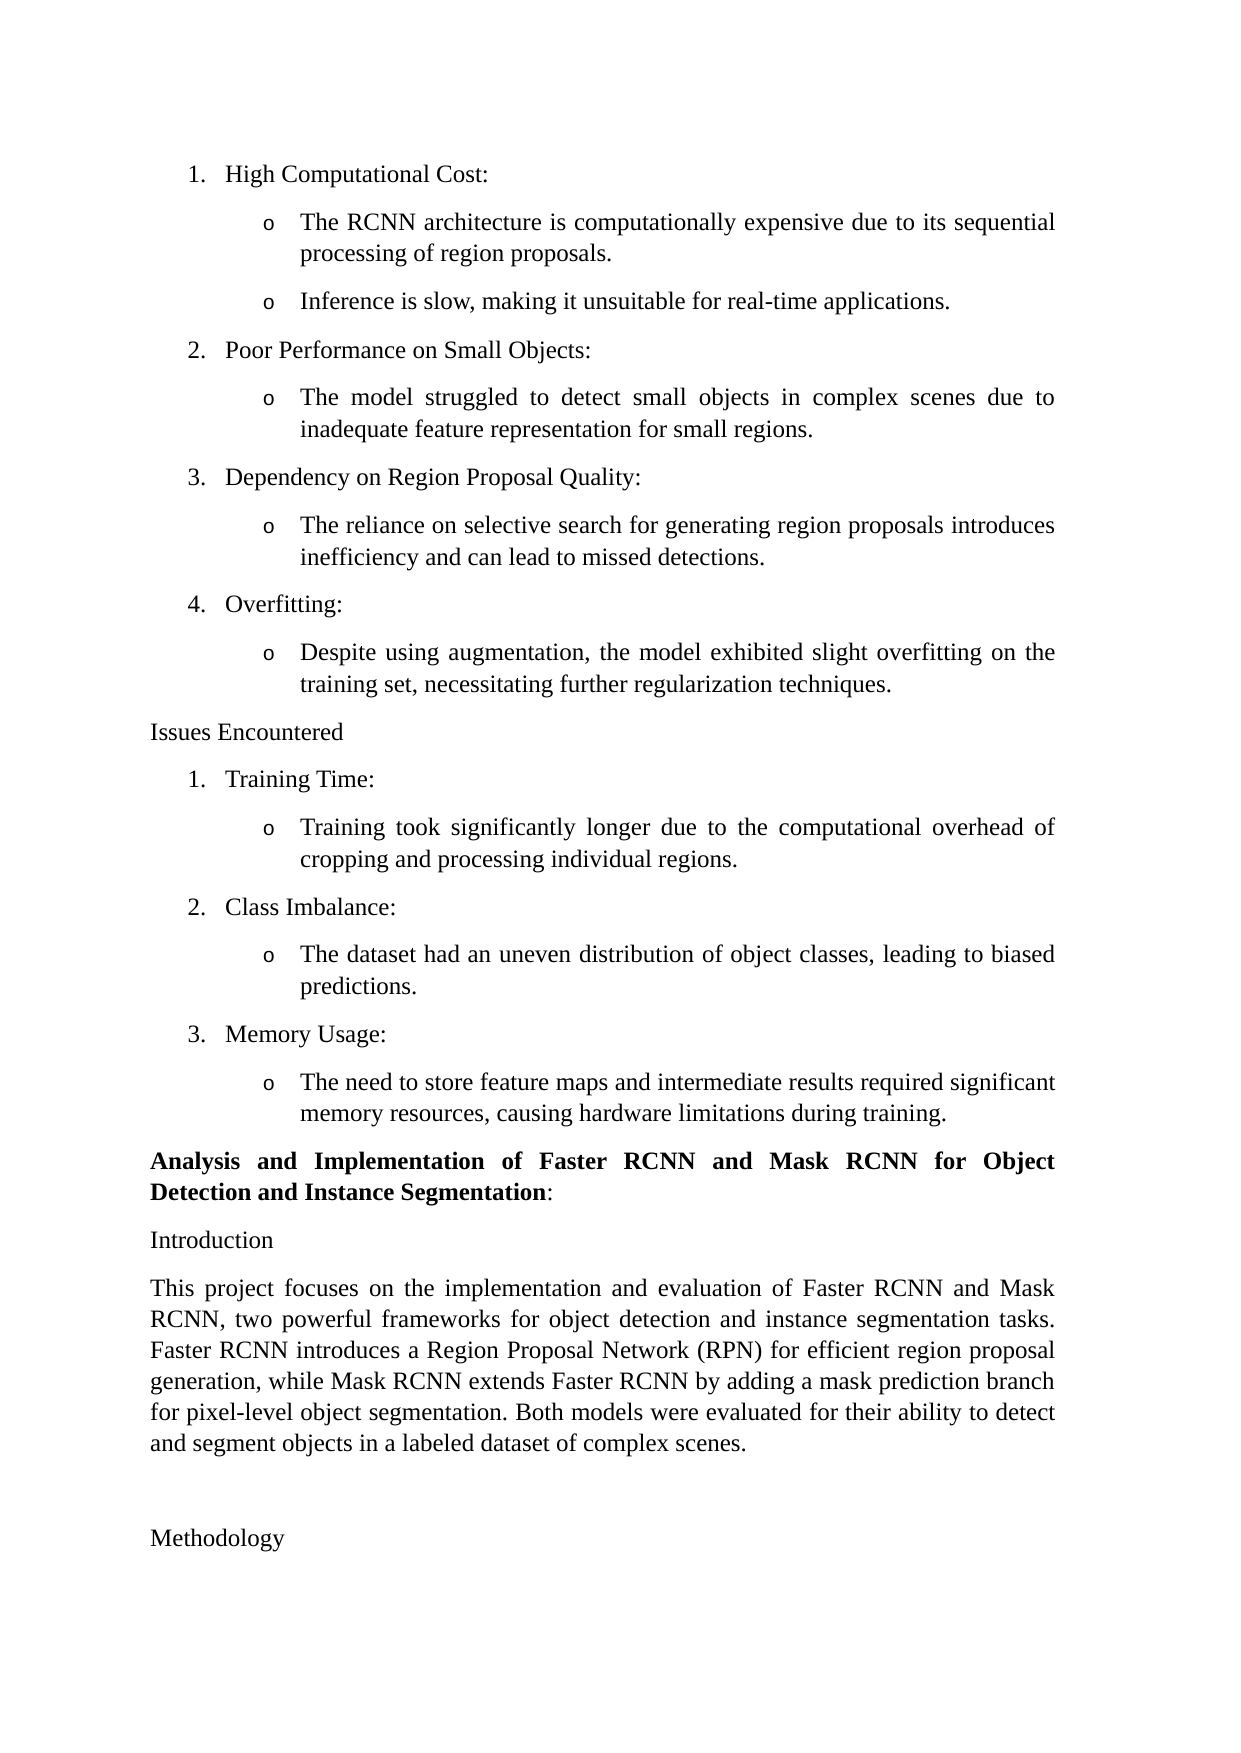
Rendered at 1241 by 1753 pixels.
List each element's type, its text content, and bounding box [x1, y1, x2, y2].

list Training Time: [187, 764, 1056, 793]
text Introduction [150, 1225, 1056, 1254]
list Memory Usage: [187, 1019, 1056, 1048]
list Overfitting: [187, 589, 1056, 618]
list The reliance on selective search for generating region proposals introduces inefficiency and can lead to missed detections. [262, 510, 1056, 570]
list The need to store feature maps and intermediate results required significant memory resources, causing hardware limitations during training. [262, 1067, 1056, 1127]
text Issues Encountered [150, 717, 1056, 745]
text Analysis and Implementation of Faster RCNN and Mask RCNN for Object Detection and Instance Segmentation: [150, 1146, 1056, 1206]
list The model struggled to detect small objects in complex scenes due to inadequate feature representation for small regions. [262, 382, 1056, 443]
list Despite using augmentation, the model exhibited slight overfitting on the training set, necessitating further regularization techniques. [262, 637, 1056, 698]
list The RCNN architecture is computationally expensive due to its sequential processing of region proposals. [262, 207, 1056, 267]
list Class Imbalance: [187, 892, 1056, 920]
list Training took significantly longer due to the computational overhead of cropping and processing individual regions. [262, 812, 1056, 873]
text This project focuses on the implementation and evaluation of Faster RCNN and Mask RCNN, two powerful frameworks for object detection and instance segmentation tasks. Faster RCNN introduces a Region Proposal Network (RPN) for efficient region proposal generation, while Mask RCNN extends Faster RCNN by adding a mask prediction branch for pixel-level object segmentation. Both models were evaluated for their ability to detect and segment objects in a labeled dataset of complex scenes. [150, 1273, 1056, 1457]
list High Computational Cost: [187, 159, 1056, 188]
list Poor Performance on Small Objects: [187, 335, 1056, 363]
list Inference is slow, making it unsuitable for real-time applications. [262, 286, 1056, 316]
text Methodology [150, 1523, 1056, 1552]
list Dependency on Region Proposal Quality: [187, 462, 1056, 491]
list The dataset had an uneven distribution of object classes, leading to biased predictions. [262, 939, 1056, 1000]
